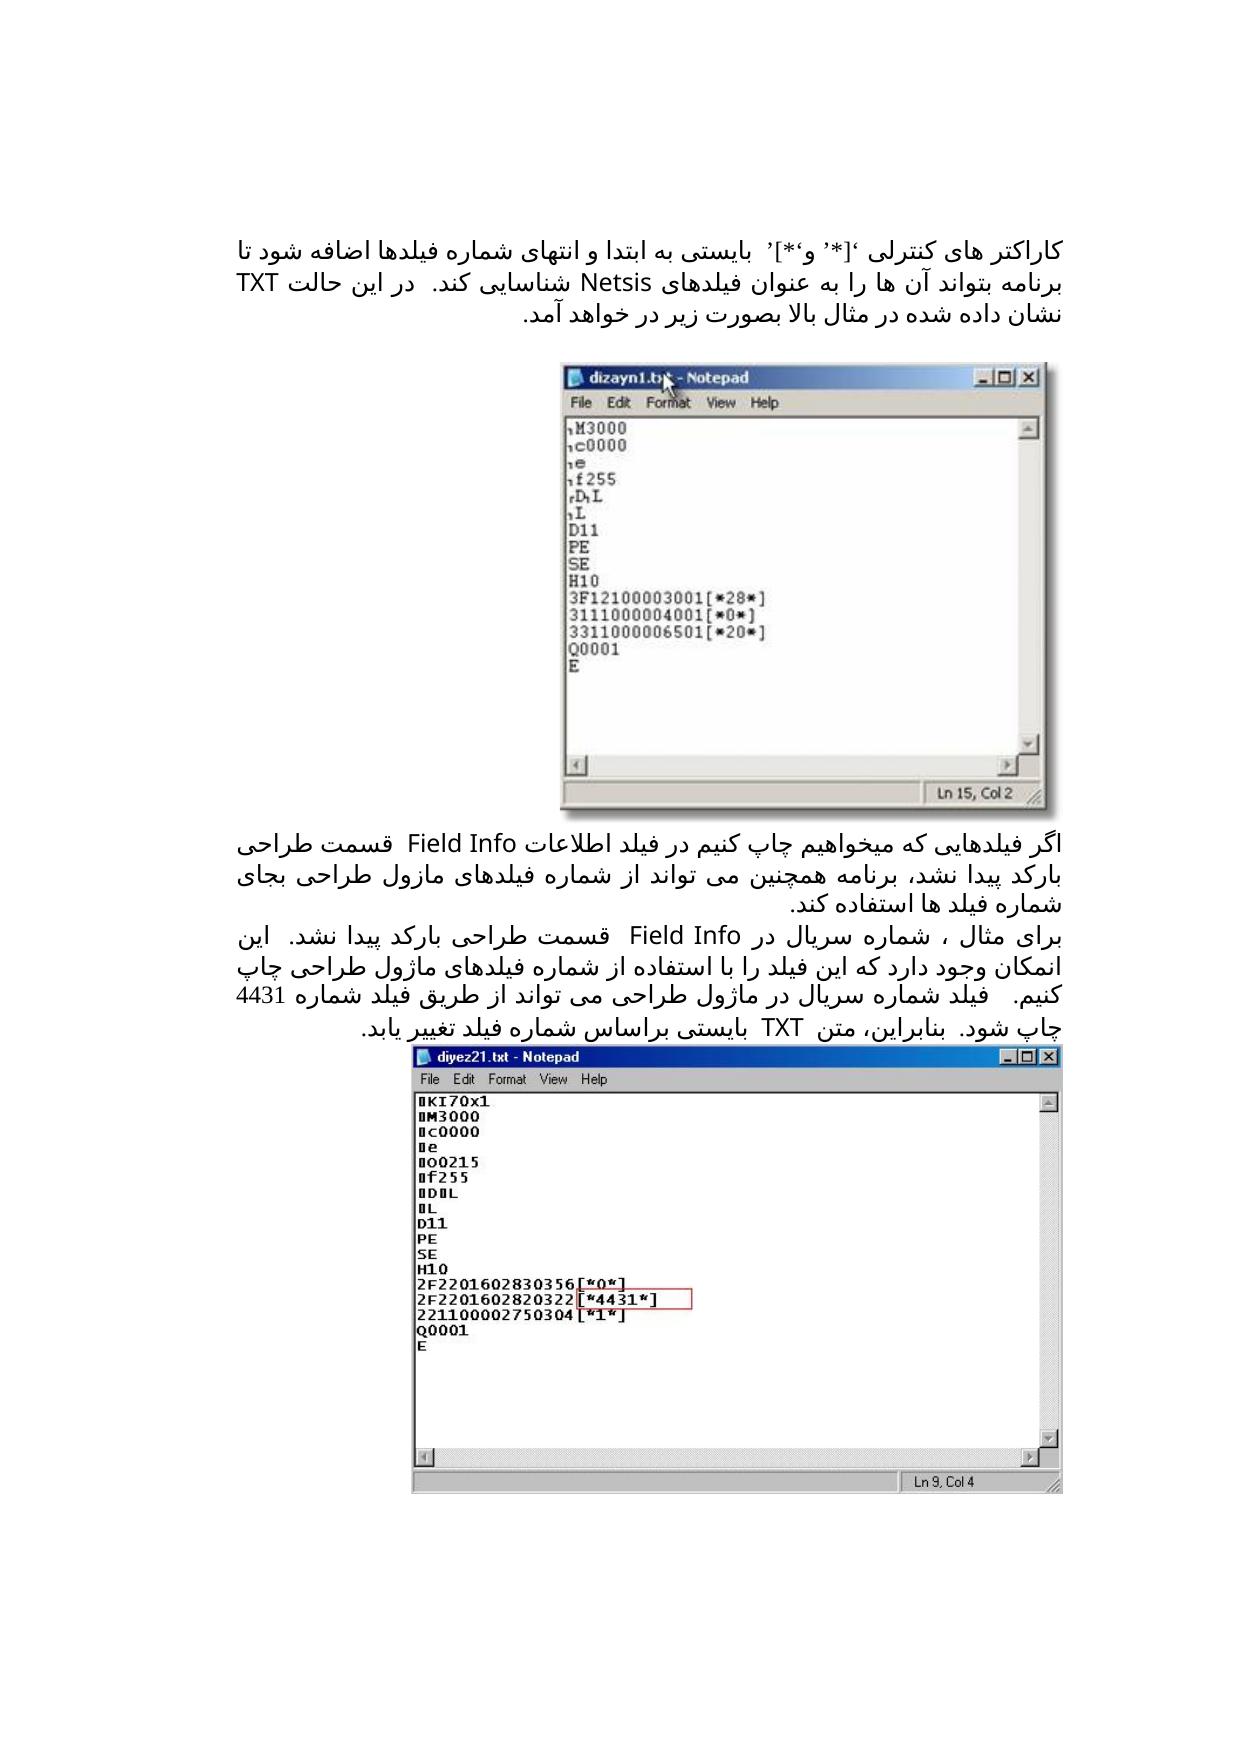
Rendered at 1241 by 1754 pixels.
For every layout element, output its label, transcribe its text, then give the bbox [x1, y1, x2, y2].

picture [411, 1043, 1063, 1494]
picture [559, 362, 1063, 826]
text برای مثال ، شماره سریال در Field Info قسمت طراحی بارکد پیدا نشد. این انمکان وجود دارد که این فیلد را با استفاده از شماره فیلدهای ماژول طراحی چاپ کنیم. فیلد شماره سریال در ماژول طراحی می تواند از طریق فیلد شماره 4431 چاپ شود. بنابراین، متن TXT بایستی براساس شماره فیلد تغییر یابد. [236, 918, 1063, 1043]
text کاراکتر های کنترلی ‘[*’ و‘*]’ بایستی به ابتدا و انتهای شماره فیلدها اضافه شود تا برنامه بتواند آن ها را به عنوان فیلدهای Netsis شناسایی کند. در این حالت TXT نشان داده شده در مثال بالا بصورت زیر در خواهد آمد. [236, 236, 1063, 328]
text اگر فیلدهایی که میخواهیم چاپ کنیم در فیلد اطلاعات Field Info قسمت طراحی بارکد پیدا نشد، برنامه همچنین می تواند از شماره فیلدهای مازول طراحی بجای شماره فیلد ها استفاده کند. [236, 826, 1063, 918]
